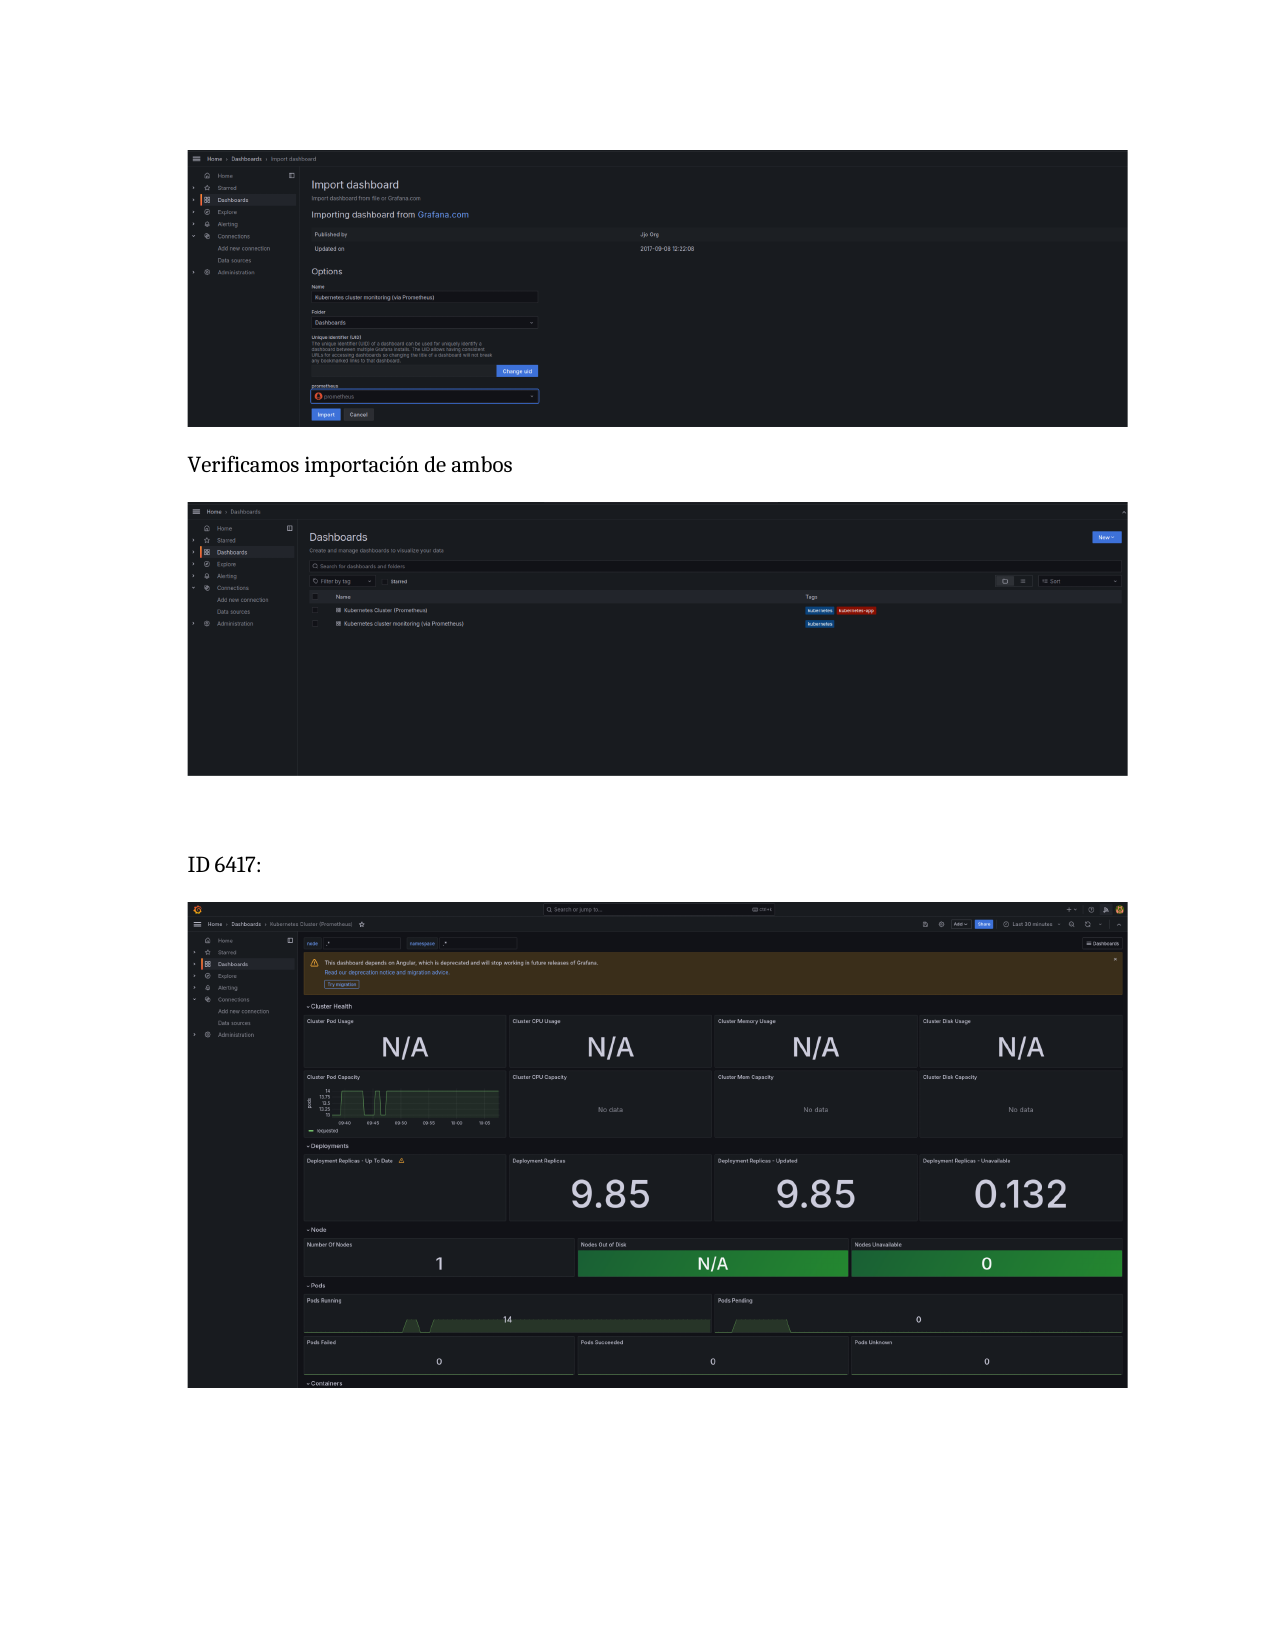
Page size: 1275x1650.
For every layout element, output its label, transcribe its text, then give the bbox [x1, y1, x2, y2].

text ID 6417: [187, 851, 1087, 878]
picture [187, 902, 1128, 1388]
picture [187, 150, 1128, 427]
text Verificamos importación de ambos [187, 452, 1087, 478]
picture [187, 502, 1128, 776]
